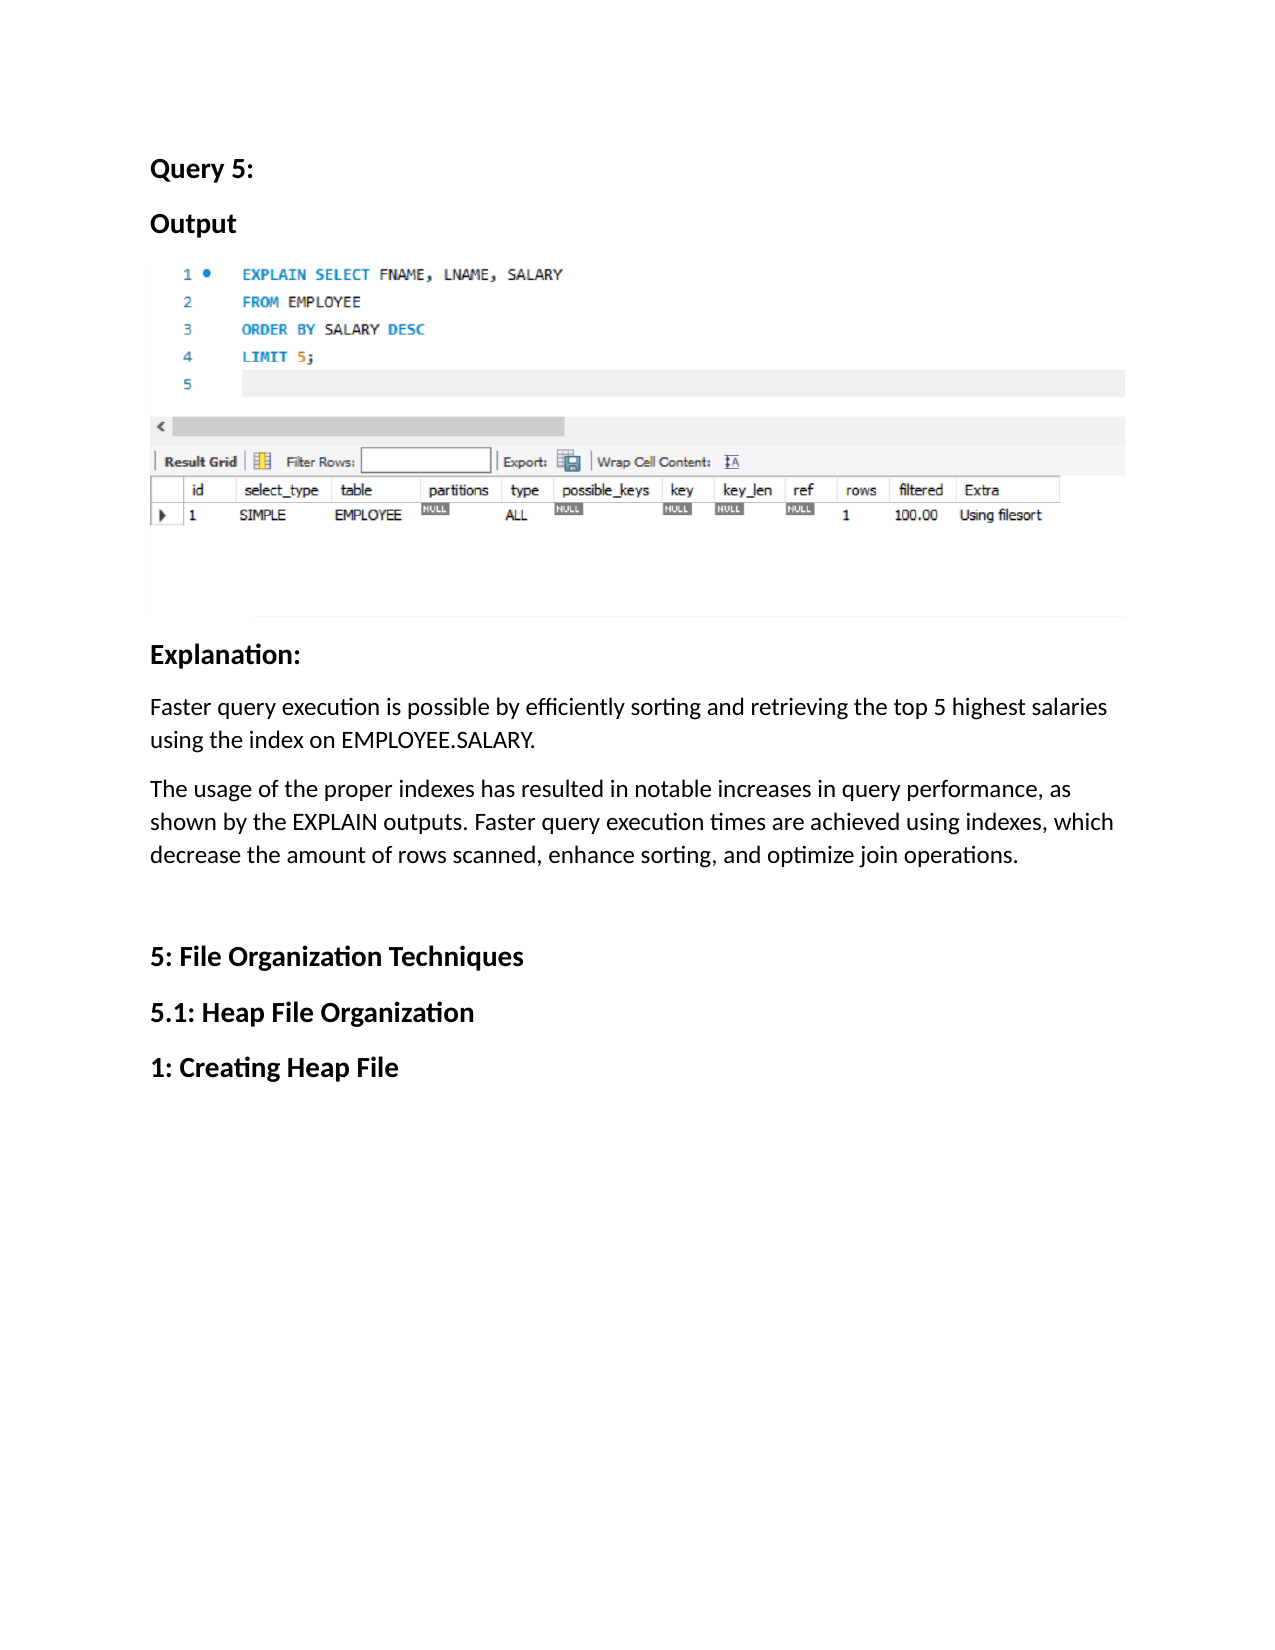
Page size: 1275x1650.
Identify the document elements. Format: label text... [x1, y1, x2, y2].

text Query 5: [150, 150, 1125, 186]
text The usage of the proper indexes has resulted in notable increases in query performance, as shown by the EXPLAIN outputs. Faster query execution times are achieved using indexes, which decrease the amount of rows scanned, enhance sorting, and optimize join operations. [150, 773, 1125, 870]
text Explanation: [150, 636, 1125, 672]
text 5: File Organization Techniques [150, 938, 1125, 974]
text Faster query execution is possible by efficiently sorting and retrieving the top 5 highest salaries using the index on EMPLOYEE.SALARY. [150, 691, 1125, 754]
text Output [150, 205, 1125, 241]
picture [150, 260, 1125, 617]
text 5.1: Heap File Organization [150, 994, 1125, 1029]
text 1: Creating Heap File [150, 1049, 1125, 1084]
